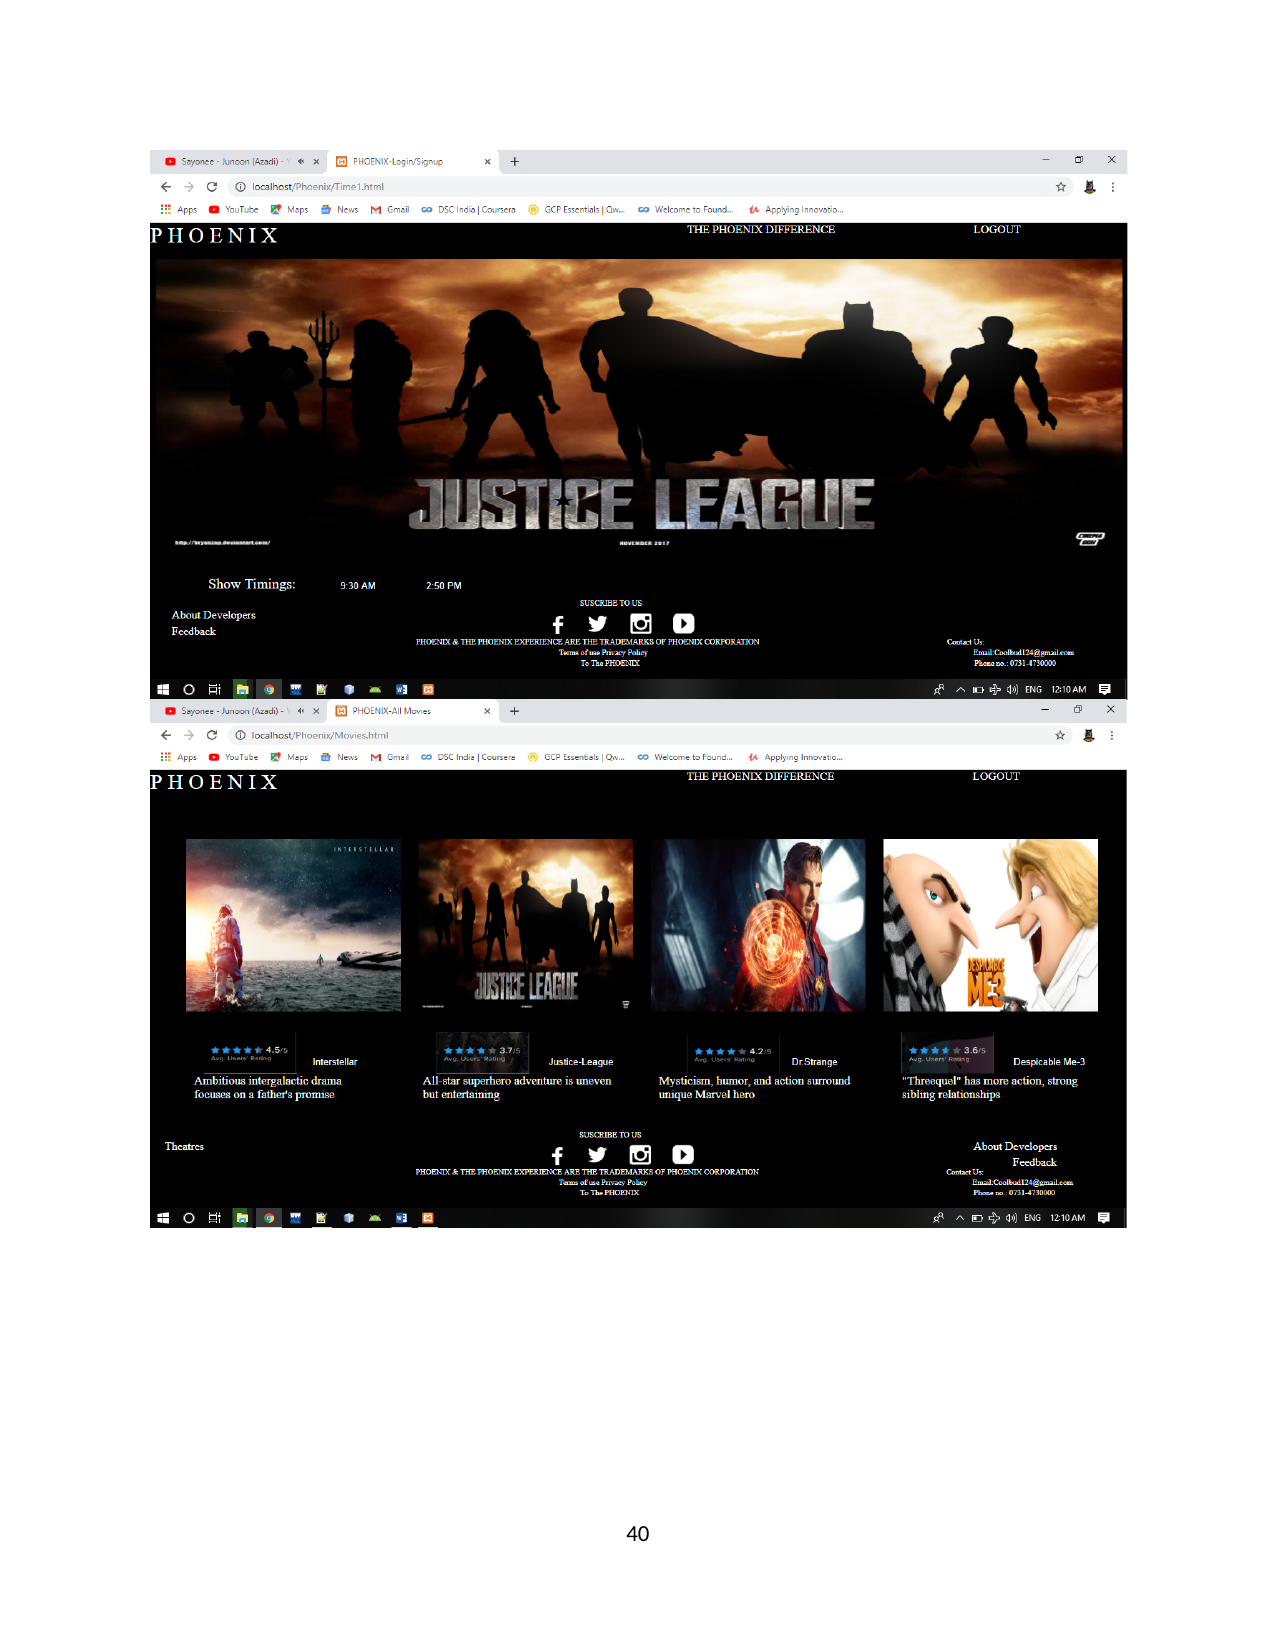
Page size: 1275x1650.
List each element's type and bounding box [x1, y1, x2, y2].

picture [150, 150, 1128, 1228]
